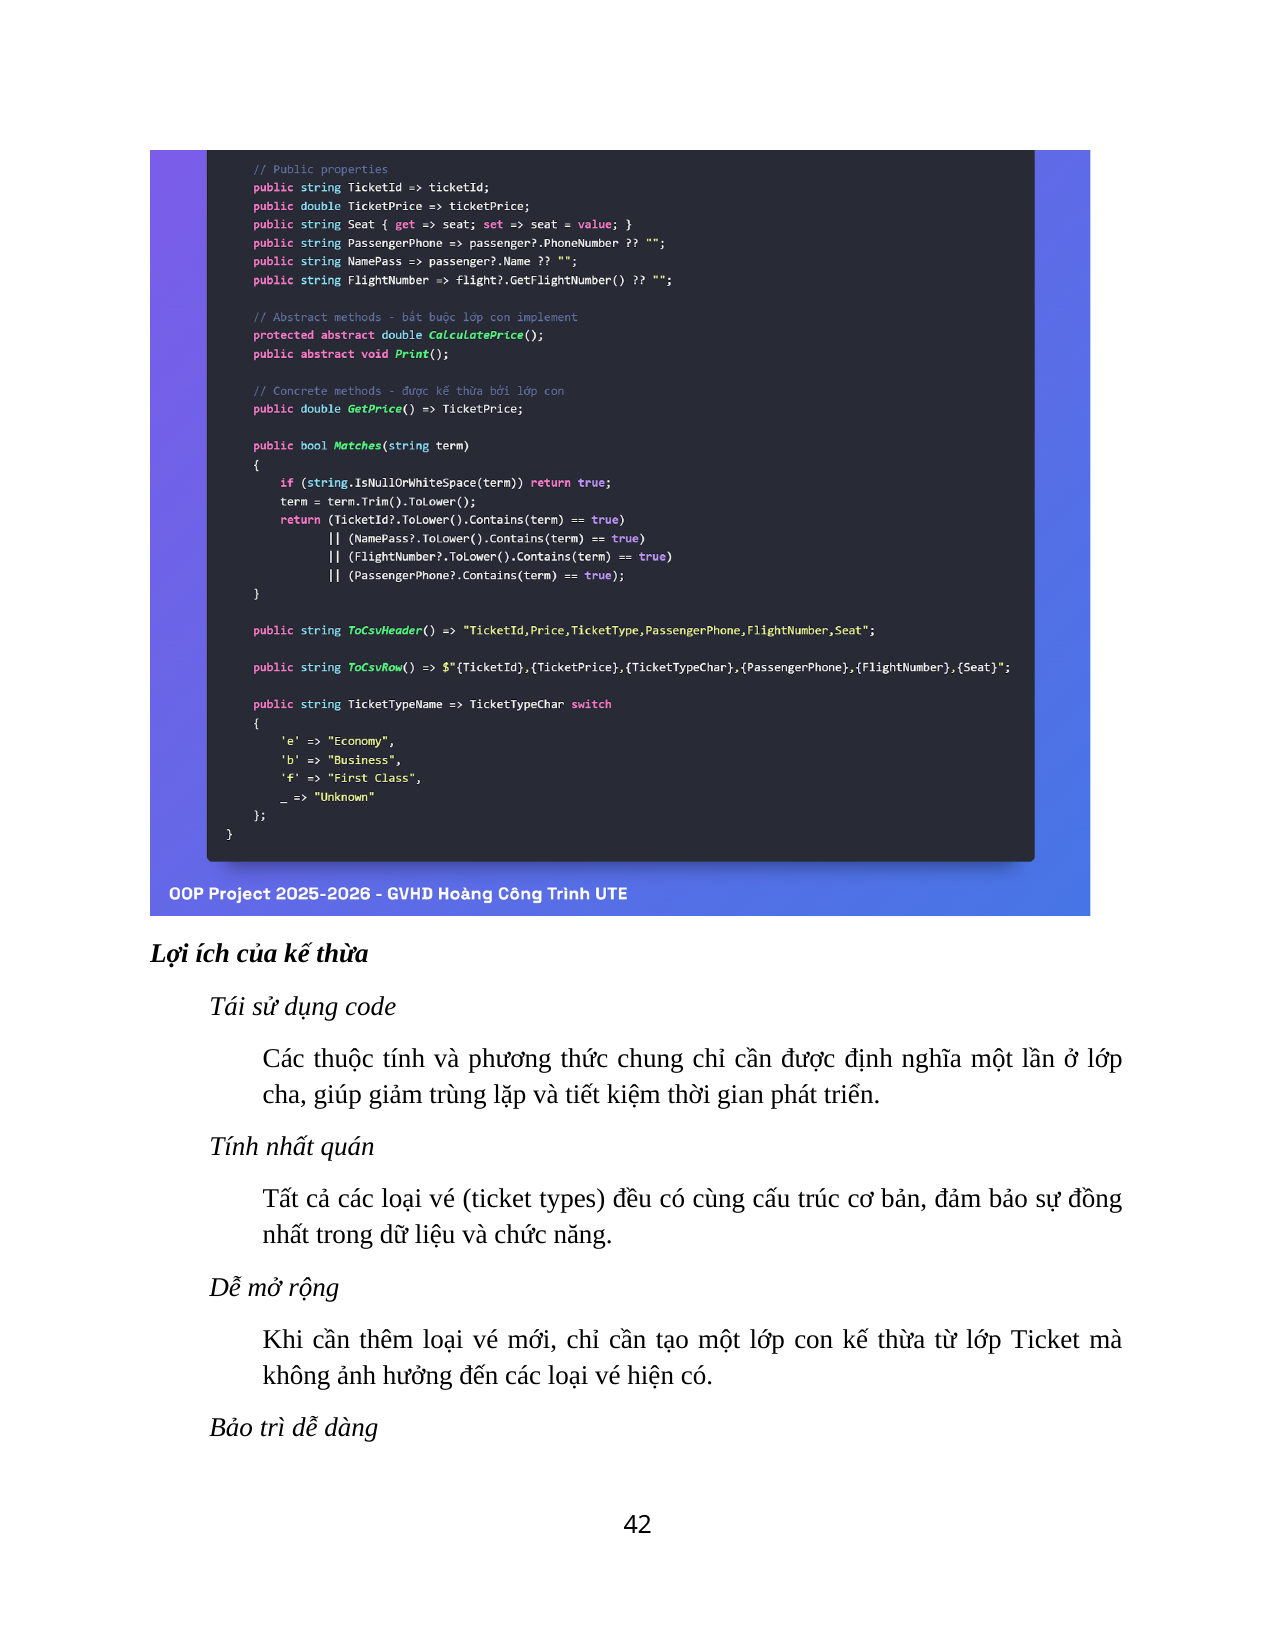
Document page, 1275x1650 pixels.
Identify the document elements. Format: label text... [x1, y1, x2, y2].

text Lợi ích của kế thừa [150, 937, 1125, 968]
text Bảo trì dễ dàng [150, 1411, 1125, 1442]
text Tái sử dụng code [150, 990, 1125, 1021]
text Dễ mở rộng [150, 1271, 1125, 1302]
text Khi cần thêm loại vé mới, chỉ cần tạo một lớp con kế thừa từ lớp Ticket mà không ảnh hưởng đến các loại vé hiện có. [262, 1323, 1125, 1390]
text Tất cả các loại vé (ticket types) đều có cùng cấu trúc cơ bản, đảm bảo sự đồng nhất trong dữ liệu và chức năng. [262, 1183, 1125, 1249]
text Các thuộc tính và phương thức chung chỉ cần được định nghĩa một lần ở lớp cha, giúp giảm trùng lặp và tiết kiệm thời gian phát triển. [262, 1042, 1125, 1109]
picture [150, 150, 1091, 916]
text Tính nhất quán [150, 1130, 1125, 1161]
